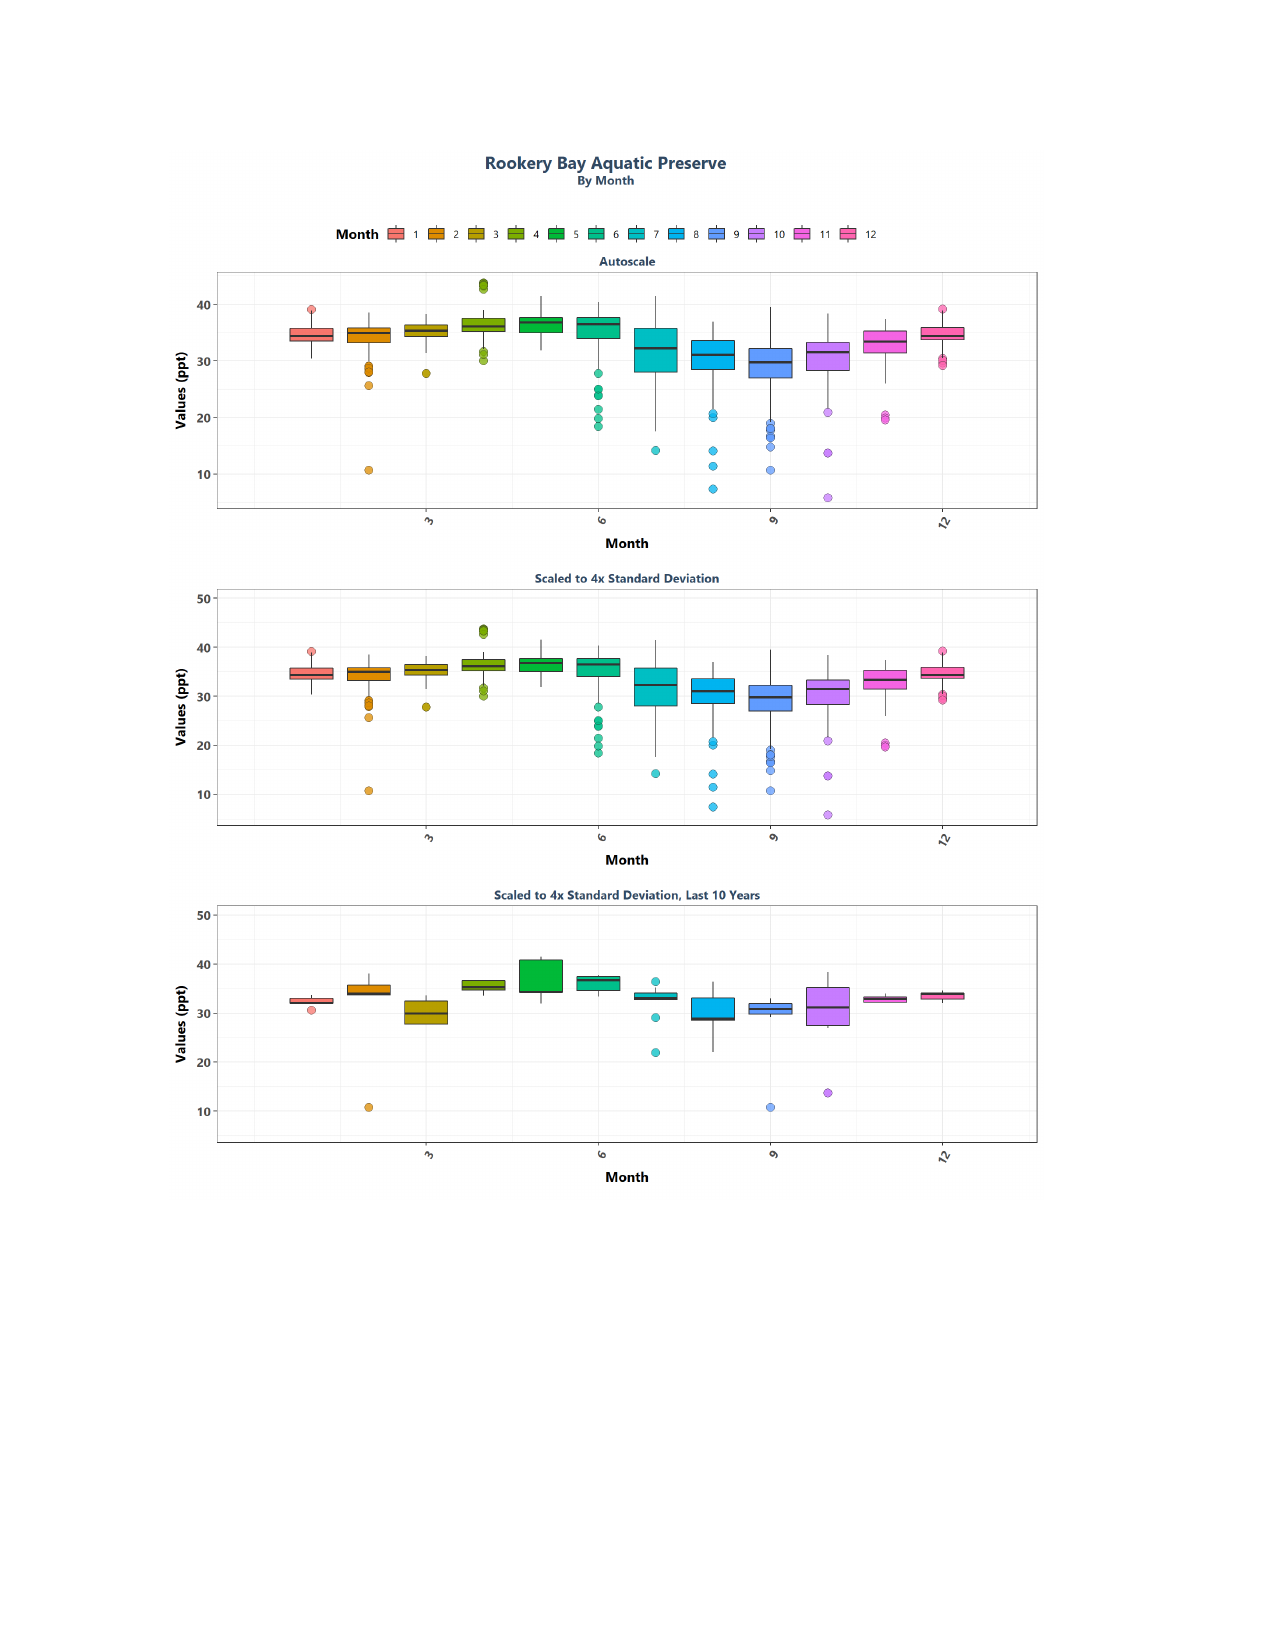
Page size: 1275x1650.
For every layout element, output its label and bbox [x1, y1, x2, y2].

picture [168, 150, 1044, 1200]
